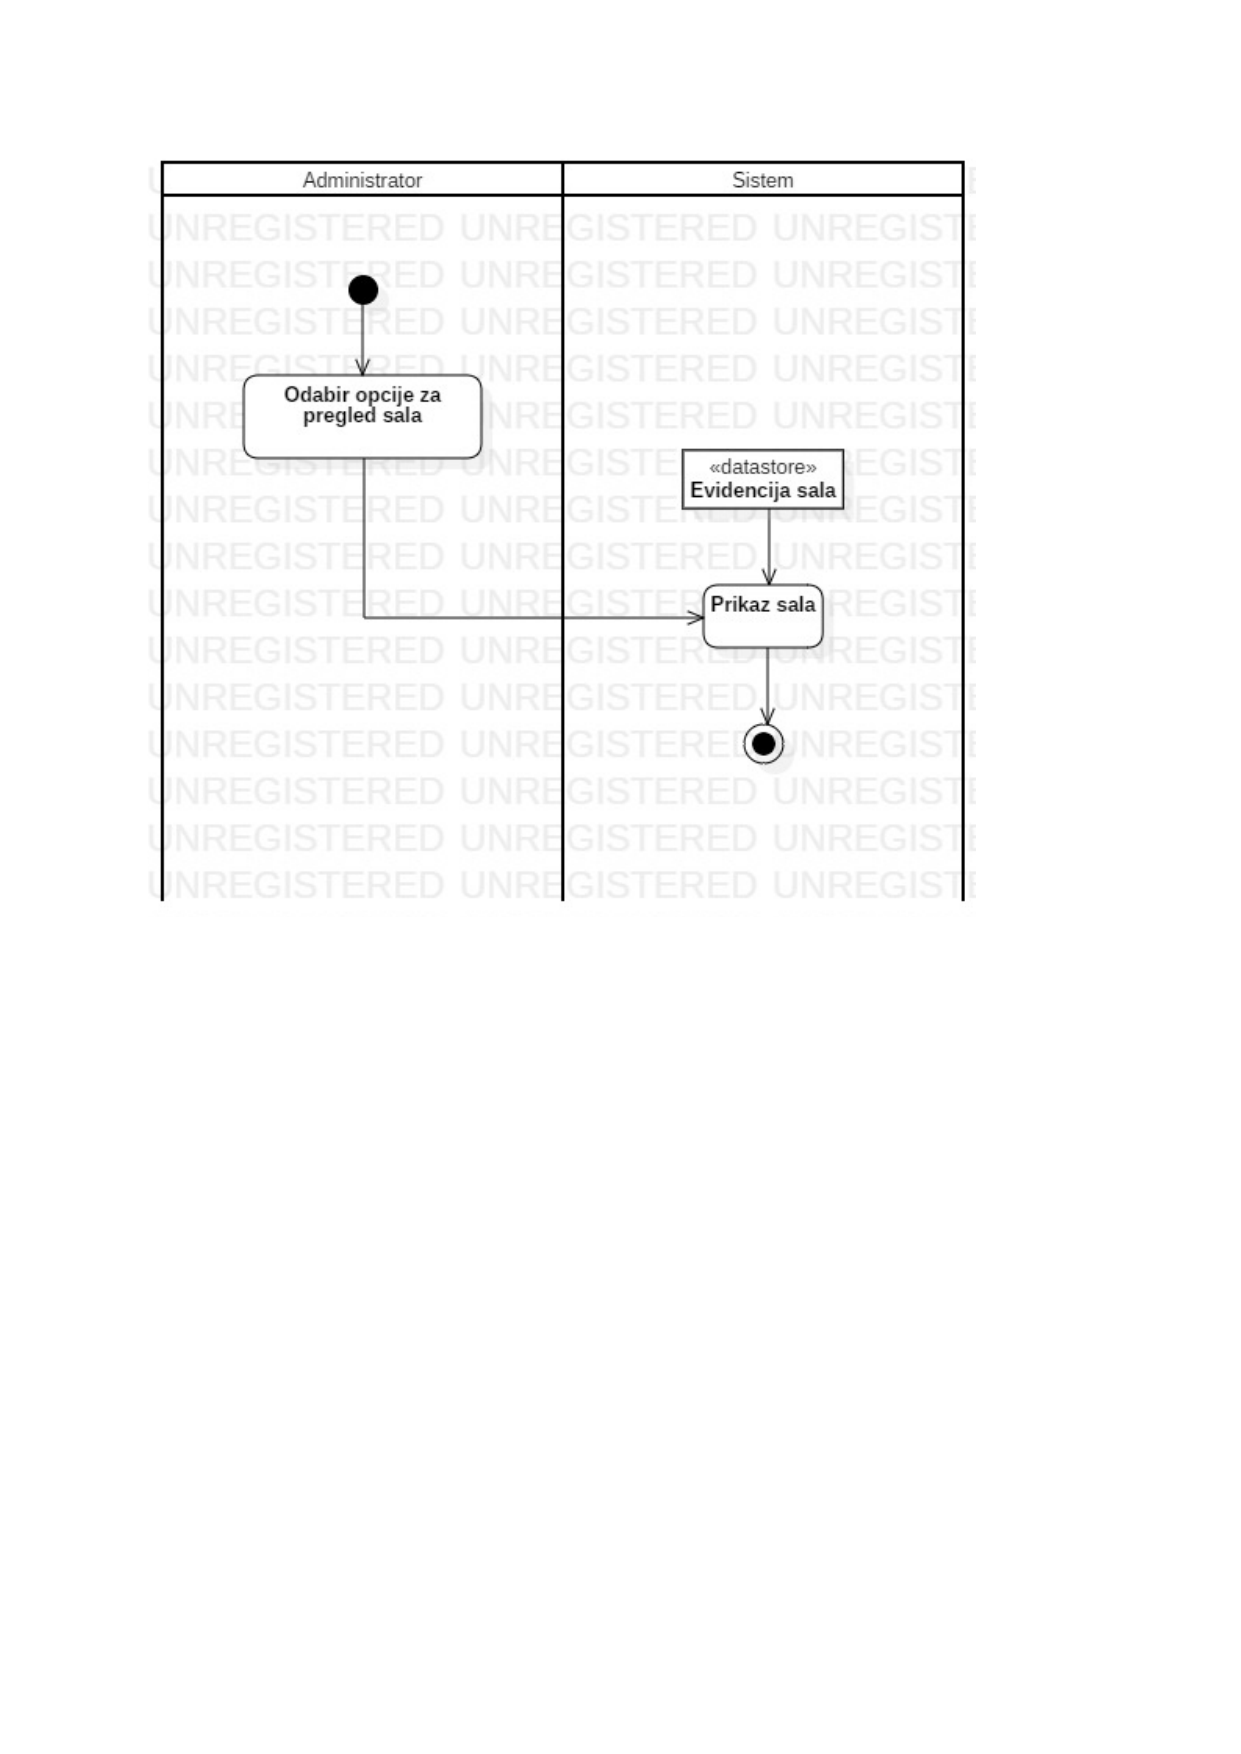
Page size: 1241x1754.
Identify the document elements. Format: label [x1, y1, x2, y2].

picture [147, 147, 976, 917]
